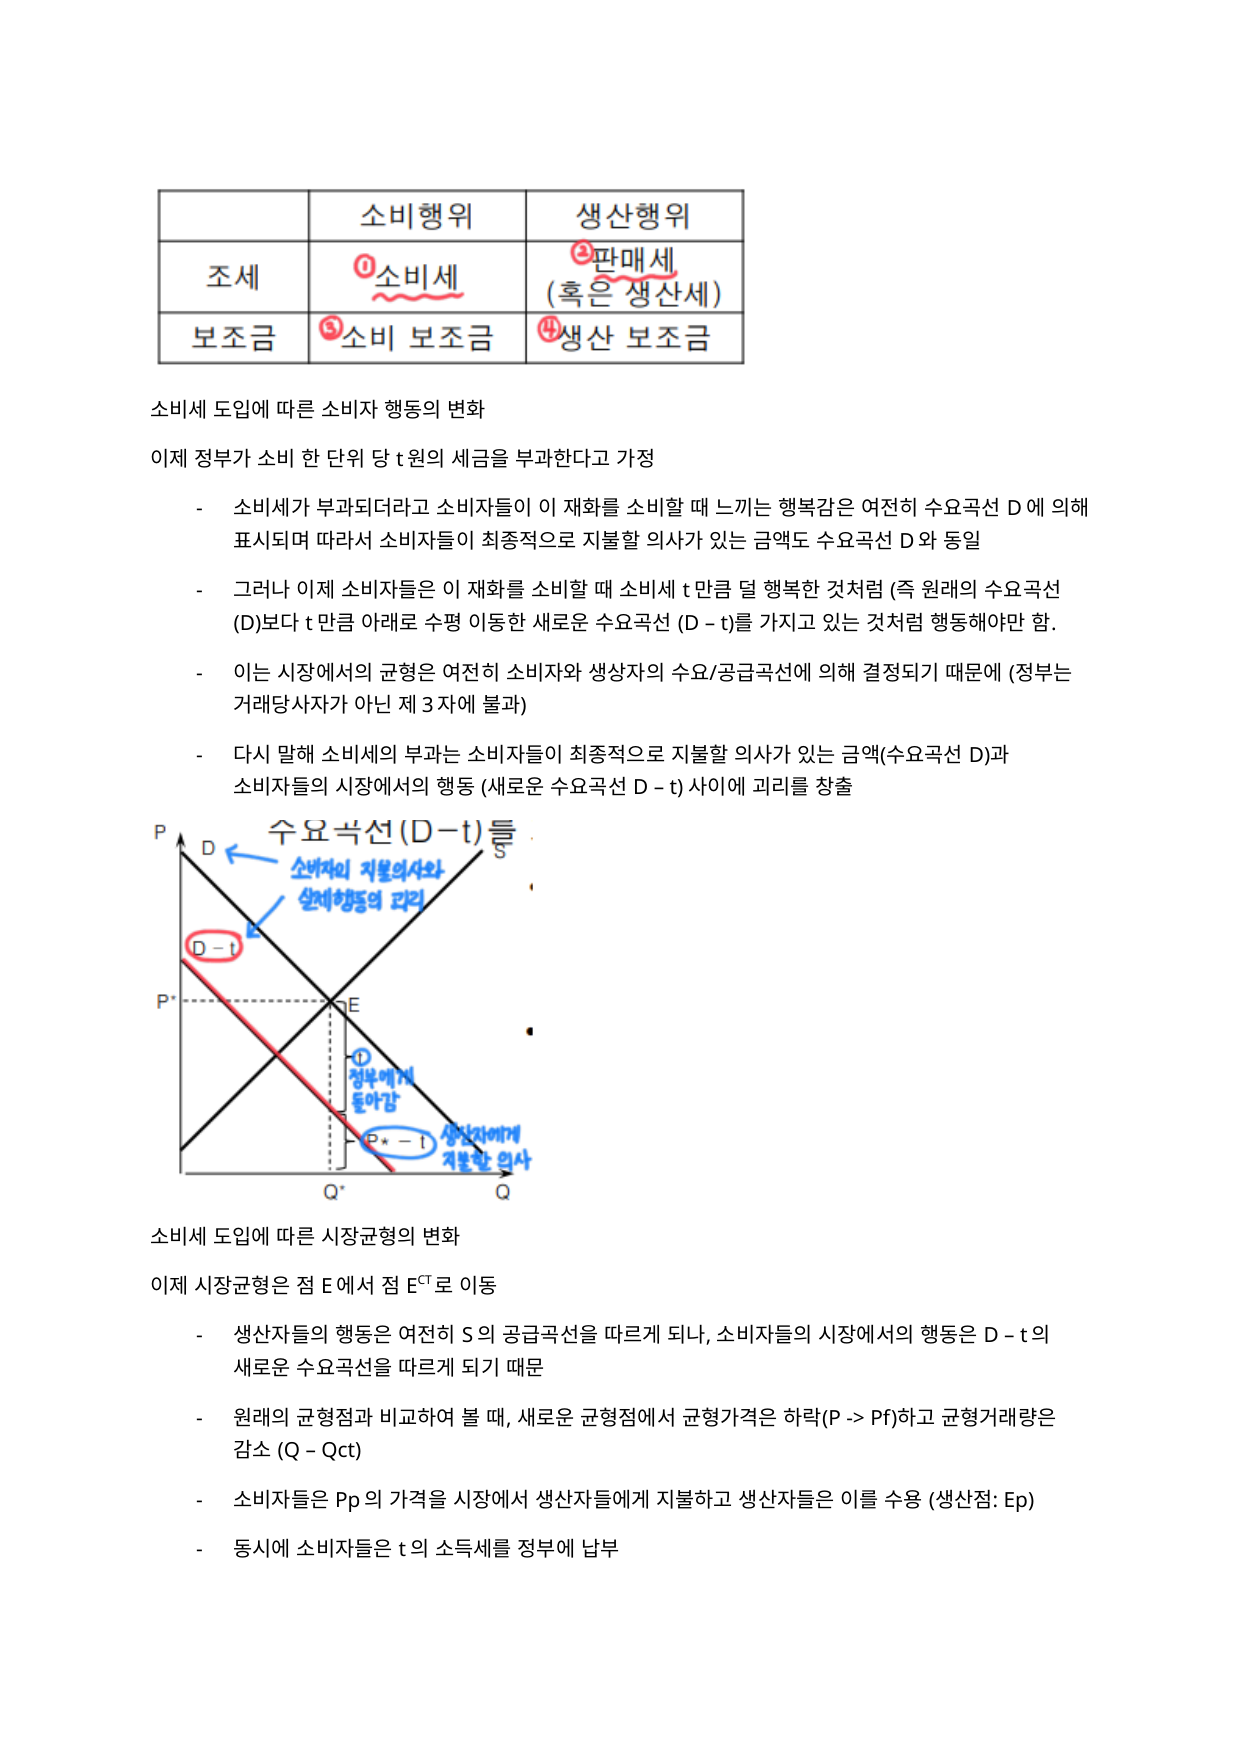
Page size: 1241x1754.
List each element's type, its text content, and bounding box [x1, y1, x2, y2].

list 소비세가 부과되더라고 소비자들이 이 재화를 소비할 때 느끼는 행복감은 여전히 수요곡선 D에 의해 표시되며 따라서 소비자들이 최종적으로 지불할 의사가 있는 금액도 수요곡선 D와 동일 [196, 492, 1090, 554]
text 소비세 도입에 따른 시장균형의 변화 [150, 1220, 1090, 1250]
text 이제 정부가 소비 한 단위 당 t원의 세금을 부과한다고 가정 [150, 442, 1090, 472]
list 다시 말해 소비세의 부과는 소비자들이 최종적으로 지불할 의사가 있는 금액(수요곡선 D)과 소비자들의 시장에서의 행동 (새로운 수요곡선 D – t) 사이에 괴리를 창출 [196, 738, 1090, 801]
list 그러나 이제 소비자들은 이 재화를 소비할 때 소비세 t만큼 덜 행복한 것처럼 (즉 원래의 수요곡선 (D)보다 t만큼 아래로 수평 이동한 새로운 수요곡선 (D – t)를 가지고 있는 것처럼 행동해야만 함. [196, 574, 1090, 637]
picture [150, 177, 750, 374]
list 생산자들의 행동은 여전히 S의 공급곡선을 따르게 되나, 소비자들의 시장에서의 행동은 D – t의 새로운 수요곡선을 따르게 되기 때문 [196, 1319, 1090, 1382]
list 이는 시장에서의 균형은 여전히 소비자와 생상자의 수요/공급곡선에 의해 결정되기 때문에 (정부는 거래당사자가 아닌 제3자에 불과) [196, 656, 1090, 719]
text 소비세 도입에 따른 소비자 행동의 변화 [150, 393, 1090, 423]
list 원래의 균형점과 비교하여 볼 때, 새로운 균형점에서 균형가격은 하락(P -> Pf)하고 균형거래량은 감소 (Q – Qct) [196, 1401, 1090, 1464]
list 소비자들은 Pp의 가격을 시장에서 생산자들에게 지불하고 생산자들은 이를 수용 (생산점: Ep) [196, 1483, 1090, 1513]
text 이제 시장균형은 점 E에서 점 ECT로 이동 [150, 1269, 1090, 1300]
list 동시에 소비자들은 t의 소득세를 정부에 납부 [196, 1532, 1090, 1562]
picture [150, 820, 533, 1202]
